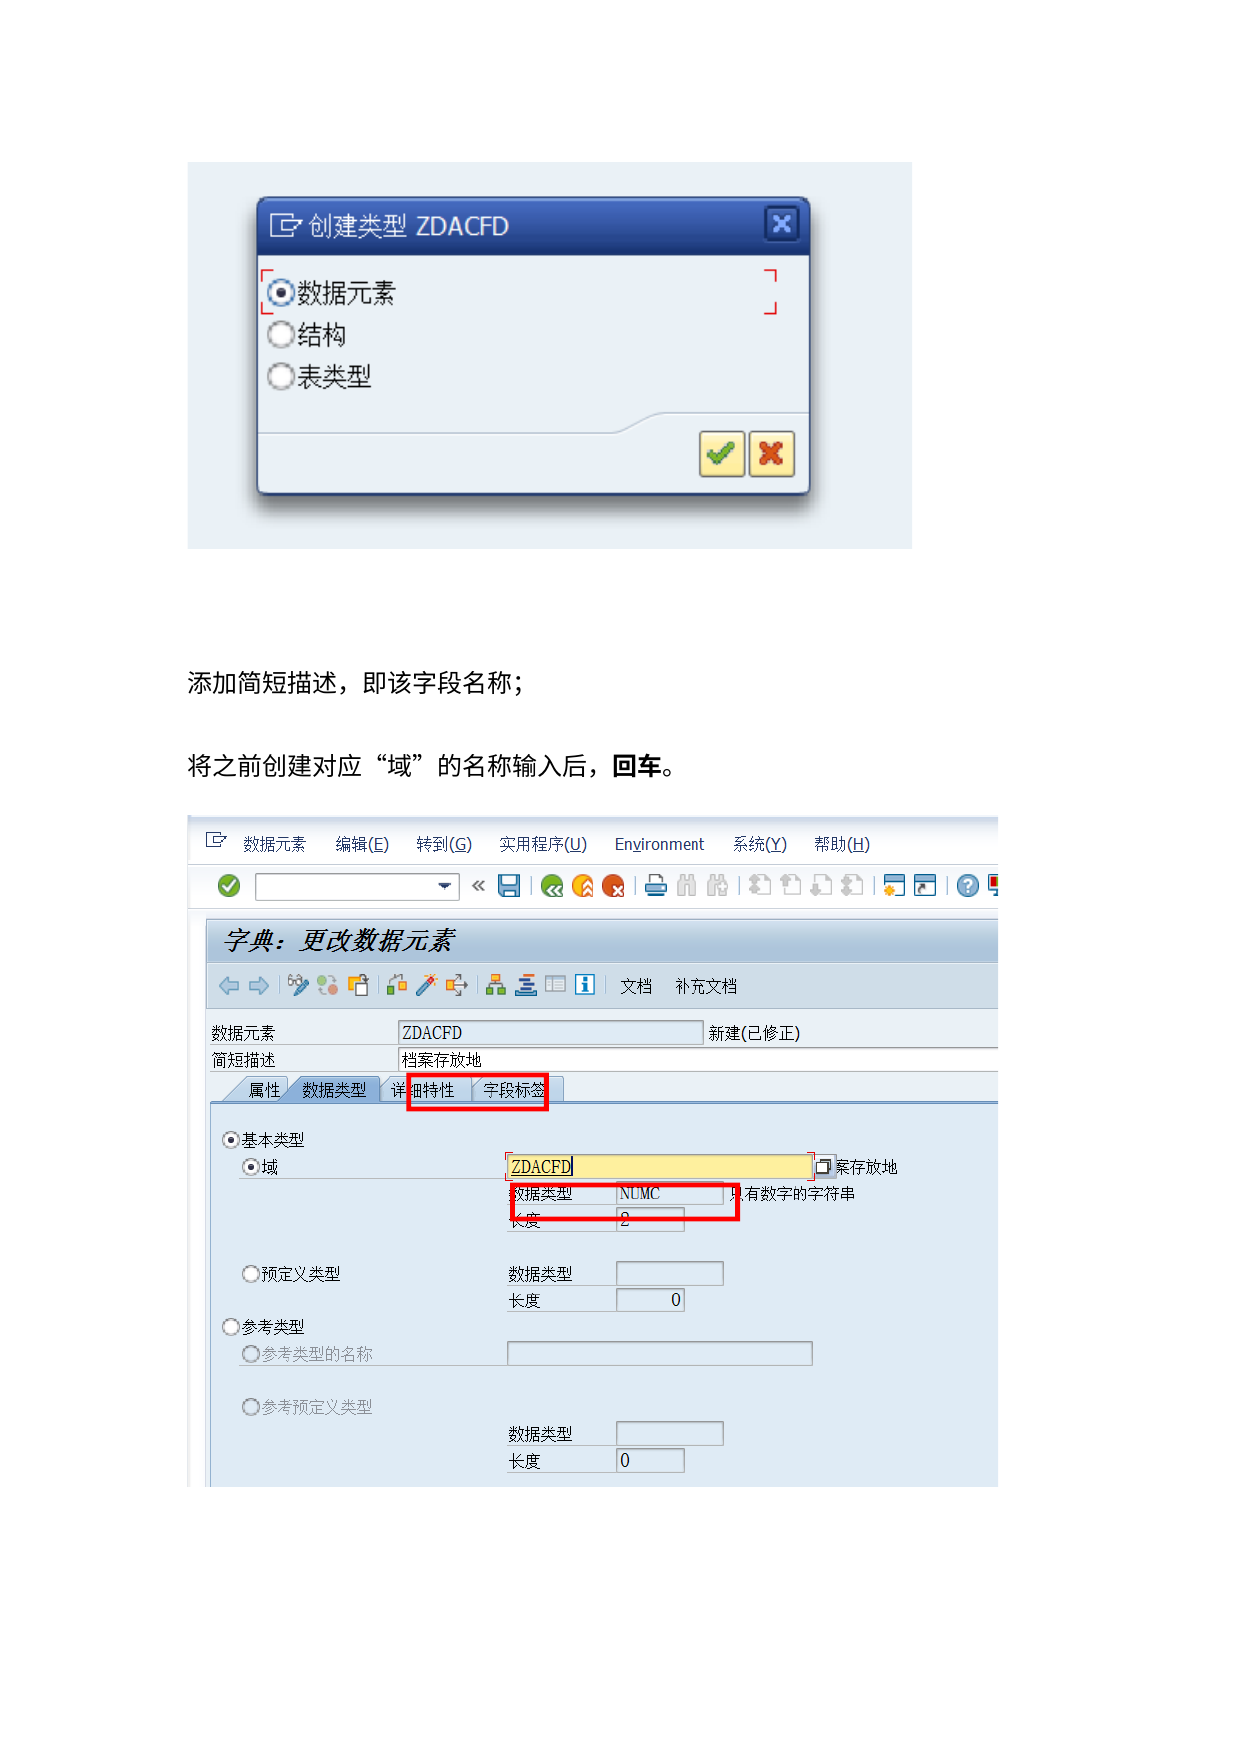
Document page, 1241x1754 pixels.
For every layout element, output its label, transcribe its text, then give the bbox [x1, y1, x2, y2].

picture [187, 162, 913, 549]
text 将之前创建对应“域”的名称输入后，回车。 [187, 732, 1053, 797]
picture [187, 815, 999, 1487]
text 添加简短描述，即该字段名称； [187, 649, 1053, 714]
